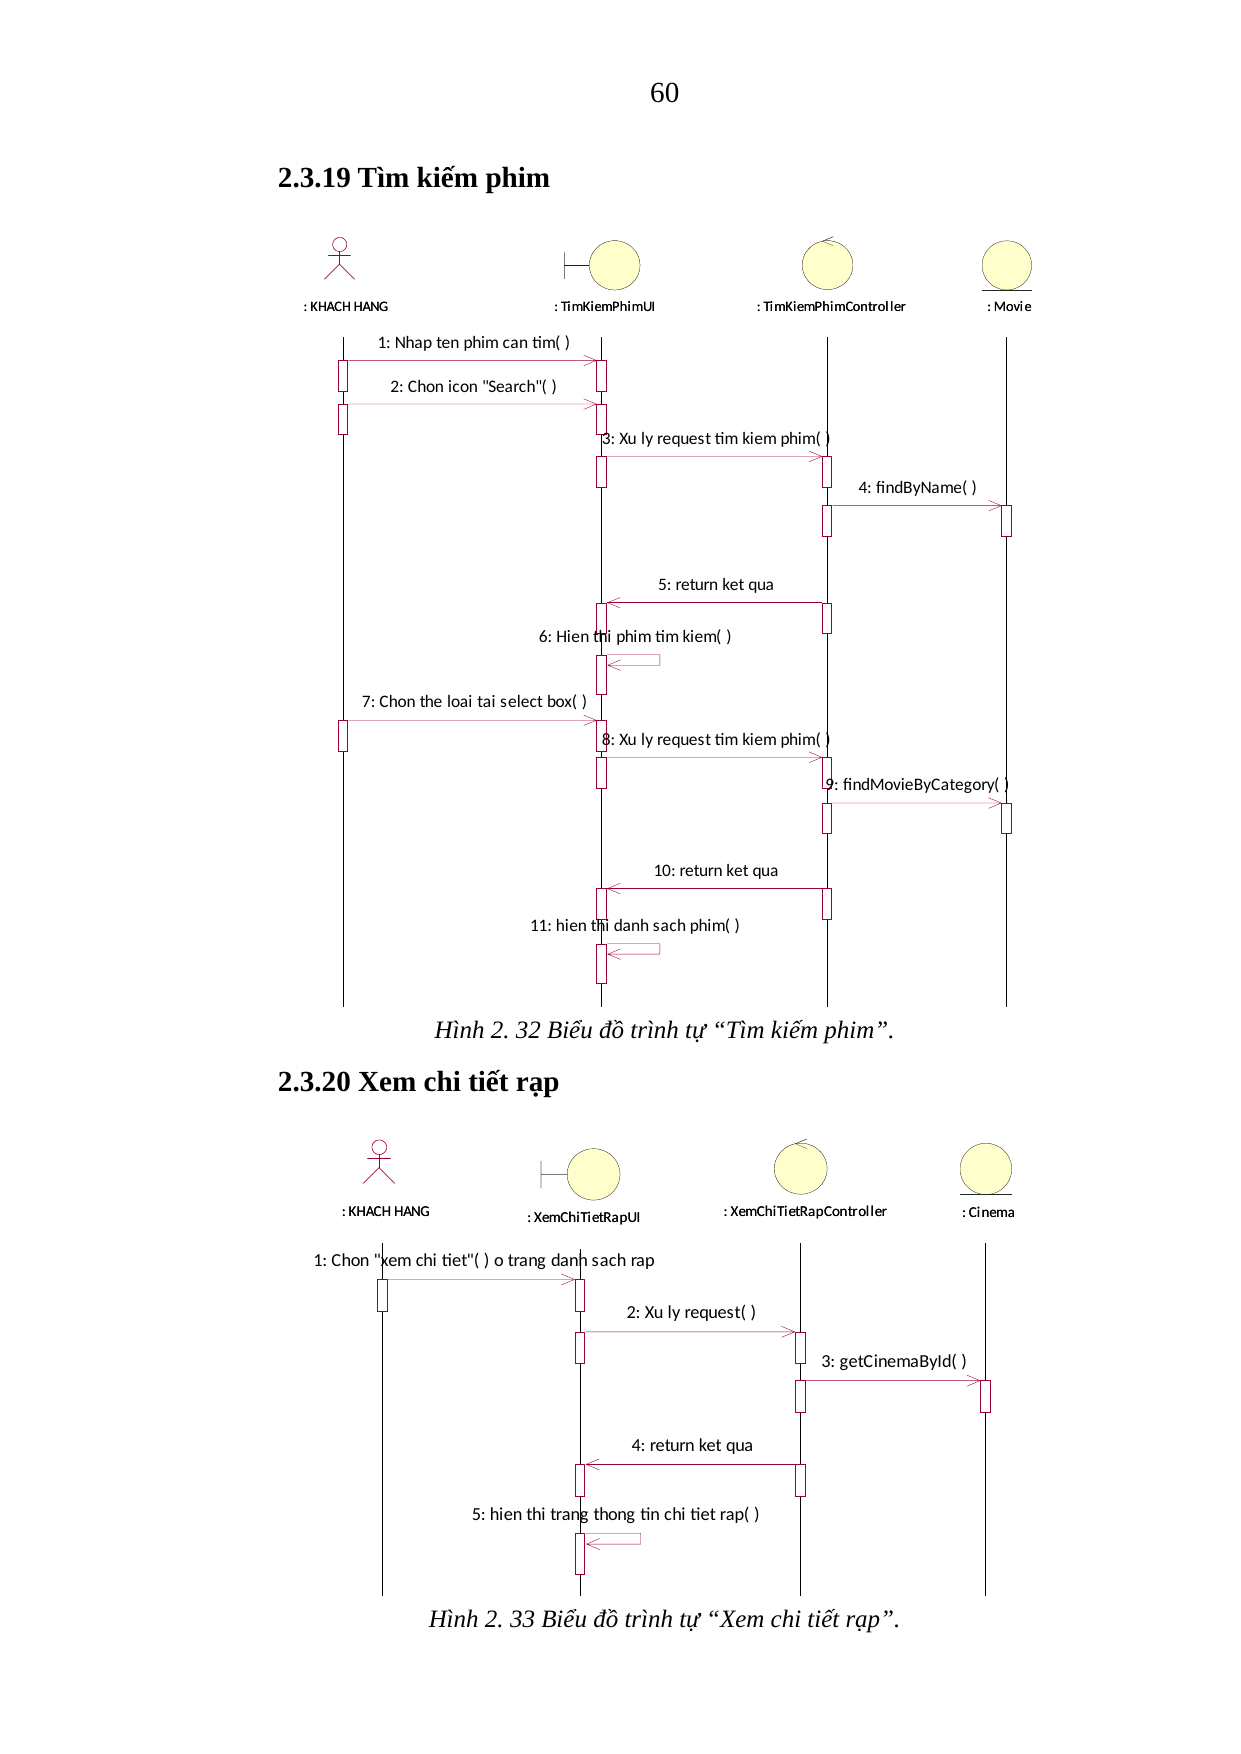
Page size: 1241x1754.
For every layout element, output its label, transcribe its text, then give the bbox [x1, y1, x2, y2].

subtitle 2.3.20 Xem chi tiết rạp [207, 1064, 1122, 1098]
subtitle 2.3.19 Tìm kiếm phim [207, 160, 1122, 194]
